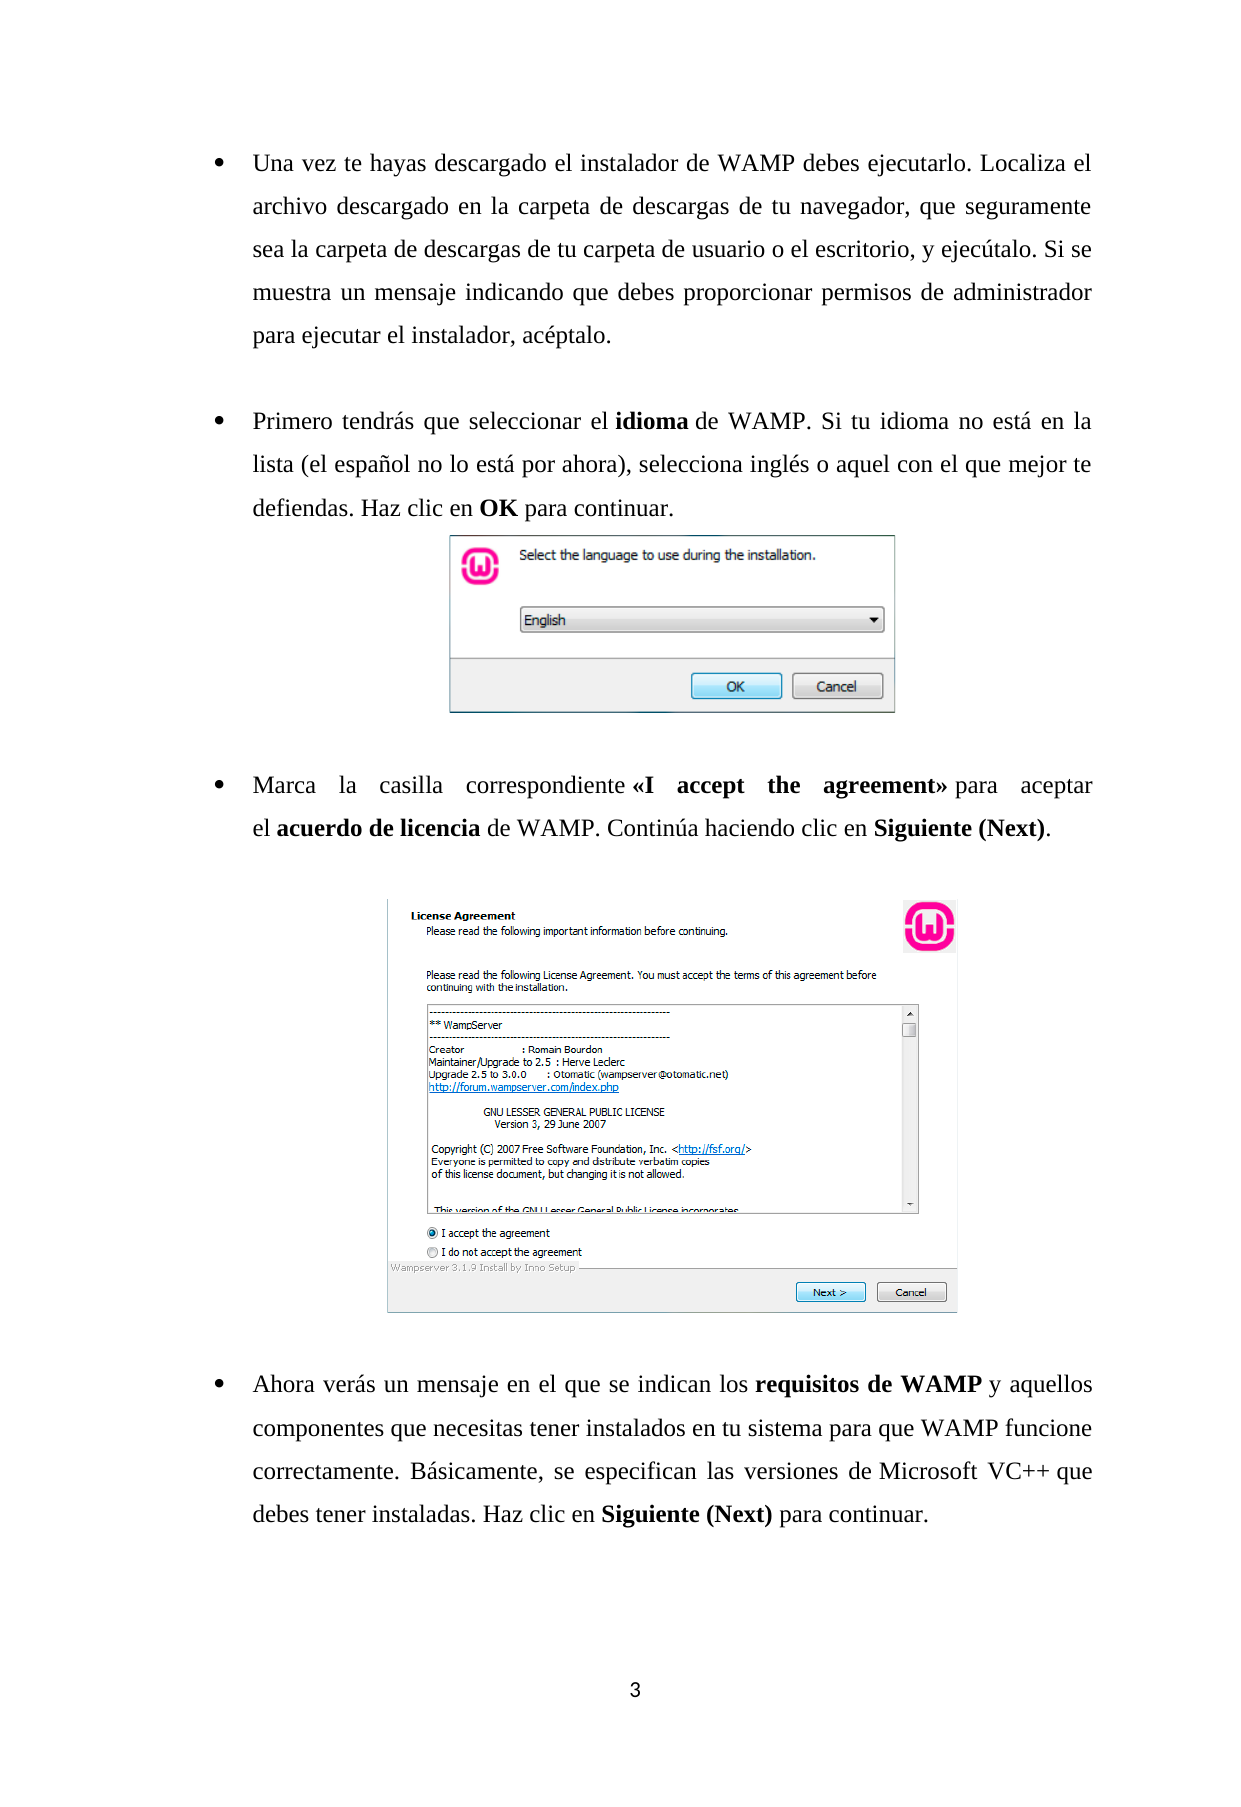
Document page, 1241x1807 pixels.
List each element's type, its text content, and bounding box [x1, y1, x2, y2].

list Una vez te hayas descargado el instalador de WAMP debes ejecutarlo. Localiza el archivo descargado en la carpeta de descargas de tu navegador, que seguramente sea la carpeta de descargas de tu carpeta de usuario o el escritorio, y ejecútalo. Si se muestra un mensaje indicando que debes proporcionar permisos de administrador para ejecutar el instalador, acéptalo. [215, 148, 1092, 349]
list Marca la casilla correspondiente «I accept the agreement» para aceptar el acuerdo de licencia de WAMP. Continúa haciendo clic en Siguiente (Next). [215, 770, 1092, 842]
picture [449, 535, 896, 713]
list Ahora verás un mensaje en el que se indican los requisitos de WAMP y aquellos componentes que necesitas tener instalados en tu sistema para que WAMP funcione correctamente. Básicamente, se especifican las versiones de Microsoft VC++ que debes tener instaladas. Haz clic en Siguiente (Next) para continuar. [215, 1369, 1092, 1528]
picture [387, 899, 958, 1313]
list Primero tendrás que seleccionar el idioma de WAMP. Si tu idioma no está en la lista (el español no lo está por ahora), selecciona inglés o aquel con el que mejor te defiendas. Haz clic en OK para continuar. [215, 406, 1092, 521]
